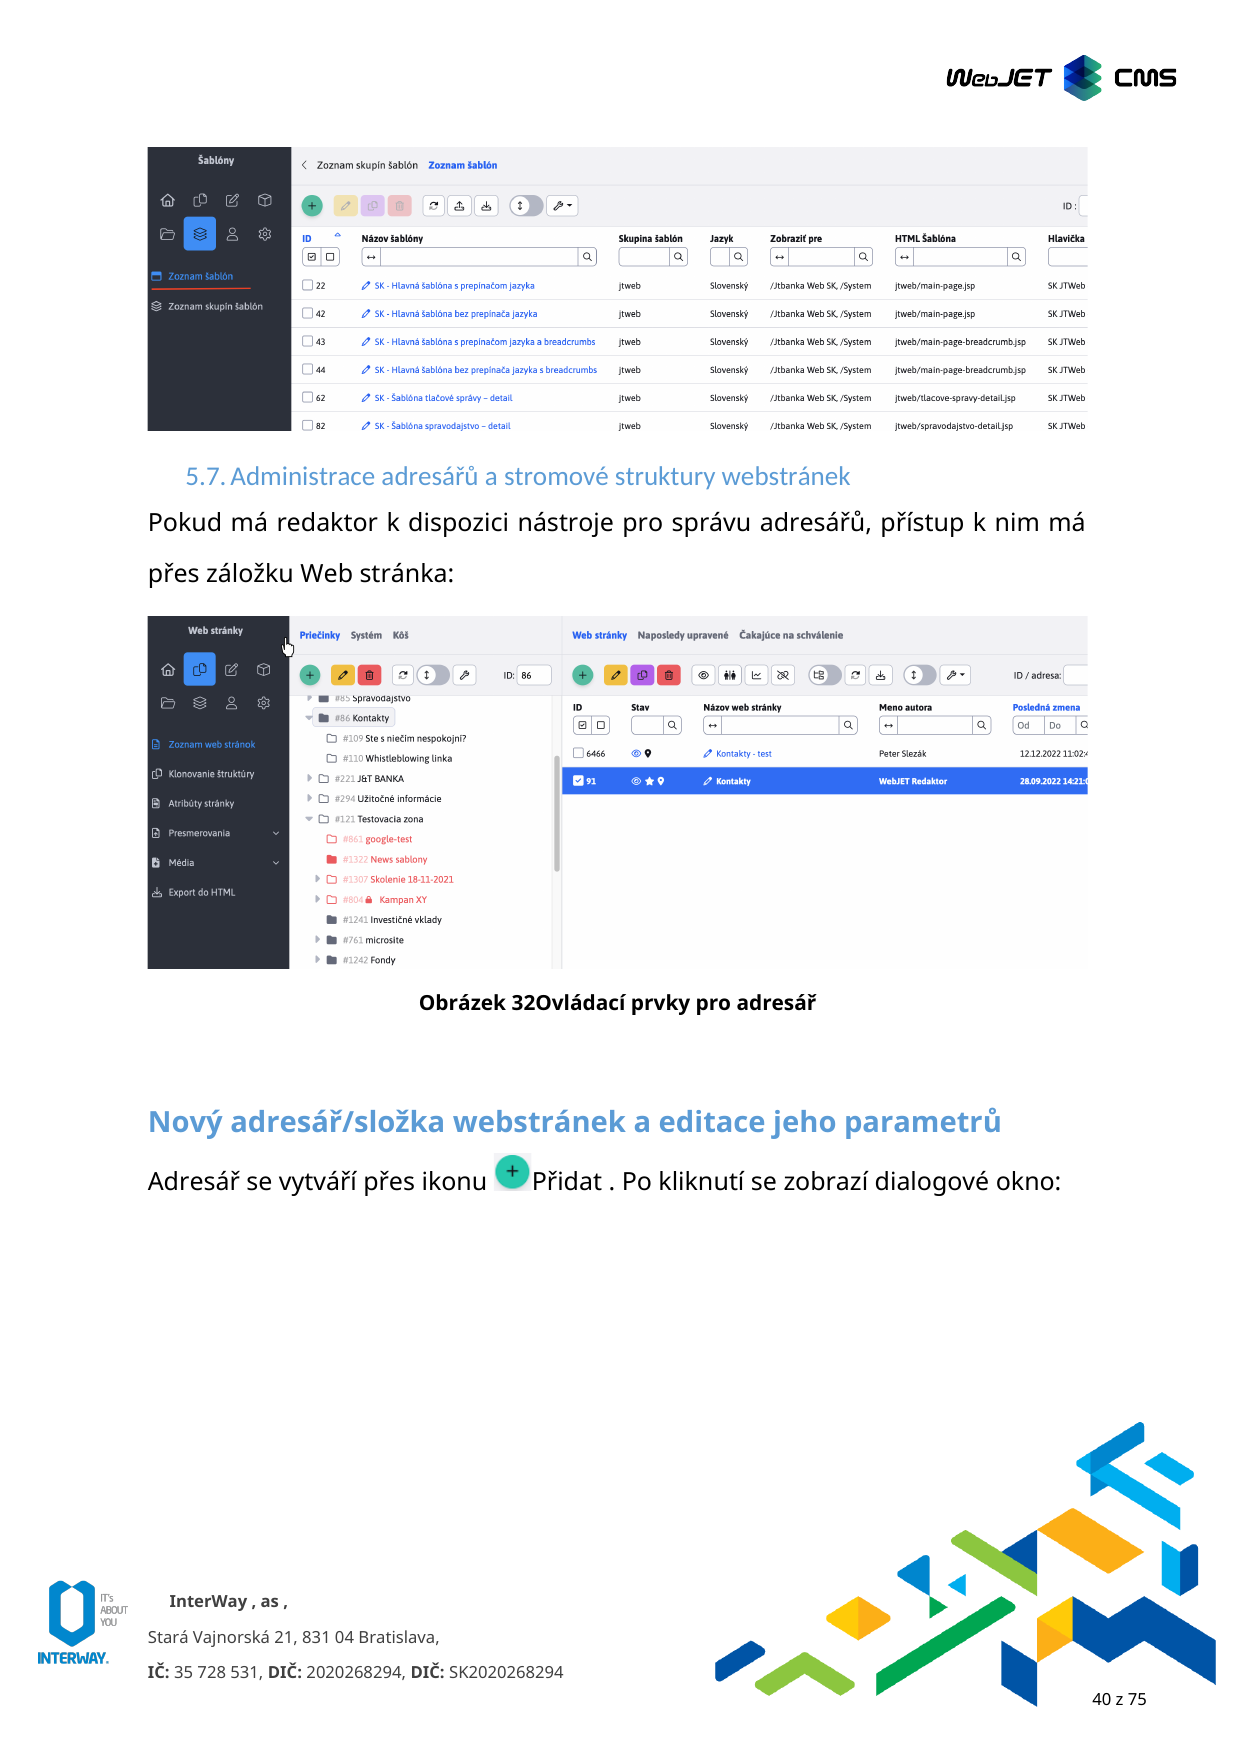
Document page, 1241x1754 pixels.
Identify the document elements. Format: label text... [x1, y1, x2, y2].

text Obrázek 32 Ovládací prvky pro adresář [148, 988, 1087, 1017]
picture [493, 1153, 532, 1191]
picture [220, 1411, 1241, 1743]
picture [147, 147, 1088, 431]
text Pokud má redaktor k dispozici nástroje pro správu adresářů, přístup k nim má přes záložku Web stránka: [148, 504, 1087, 589]
text Administrace adresářů a stromové struktury webstránek [185, 459, 1087, 492]
picture [946, 55, 1177, 101]
list Nový adresář/složka webstránek a editace jeho parametrů [148, 1101, 1087, 1141]
text Adresář se vytváří přes ikonu Přidat . Po kliknutí se zobrazí dialogové okno: [148, 1153, 1087, 1197]
picture [147, 616, 1088, 969]
picture [37, 1579, 129, 1665]
